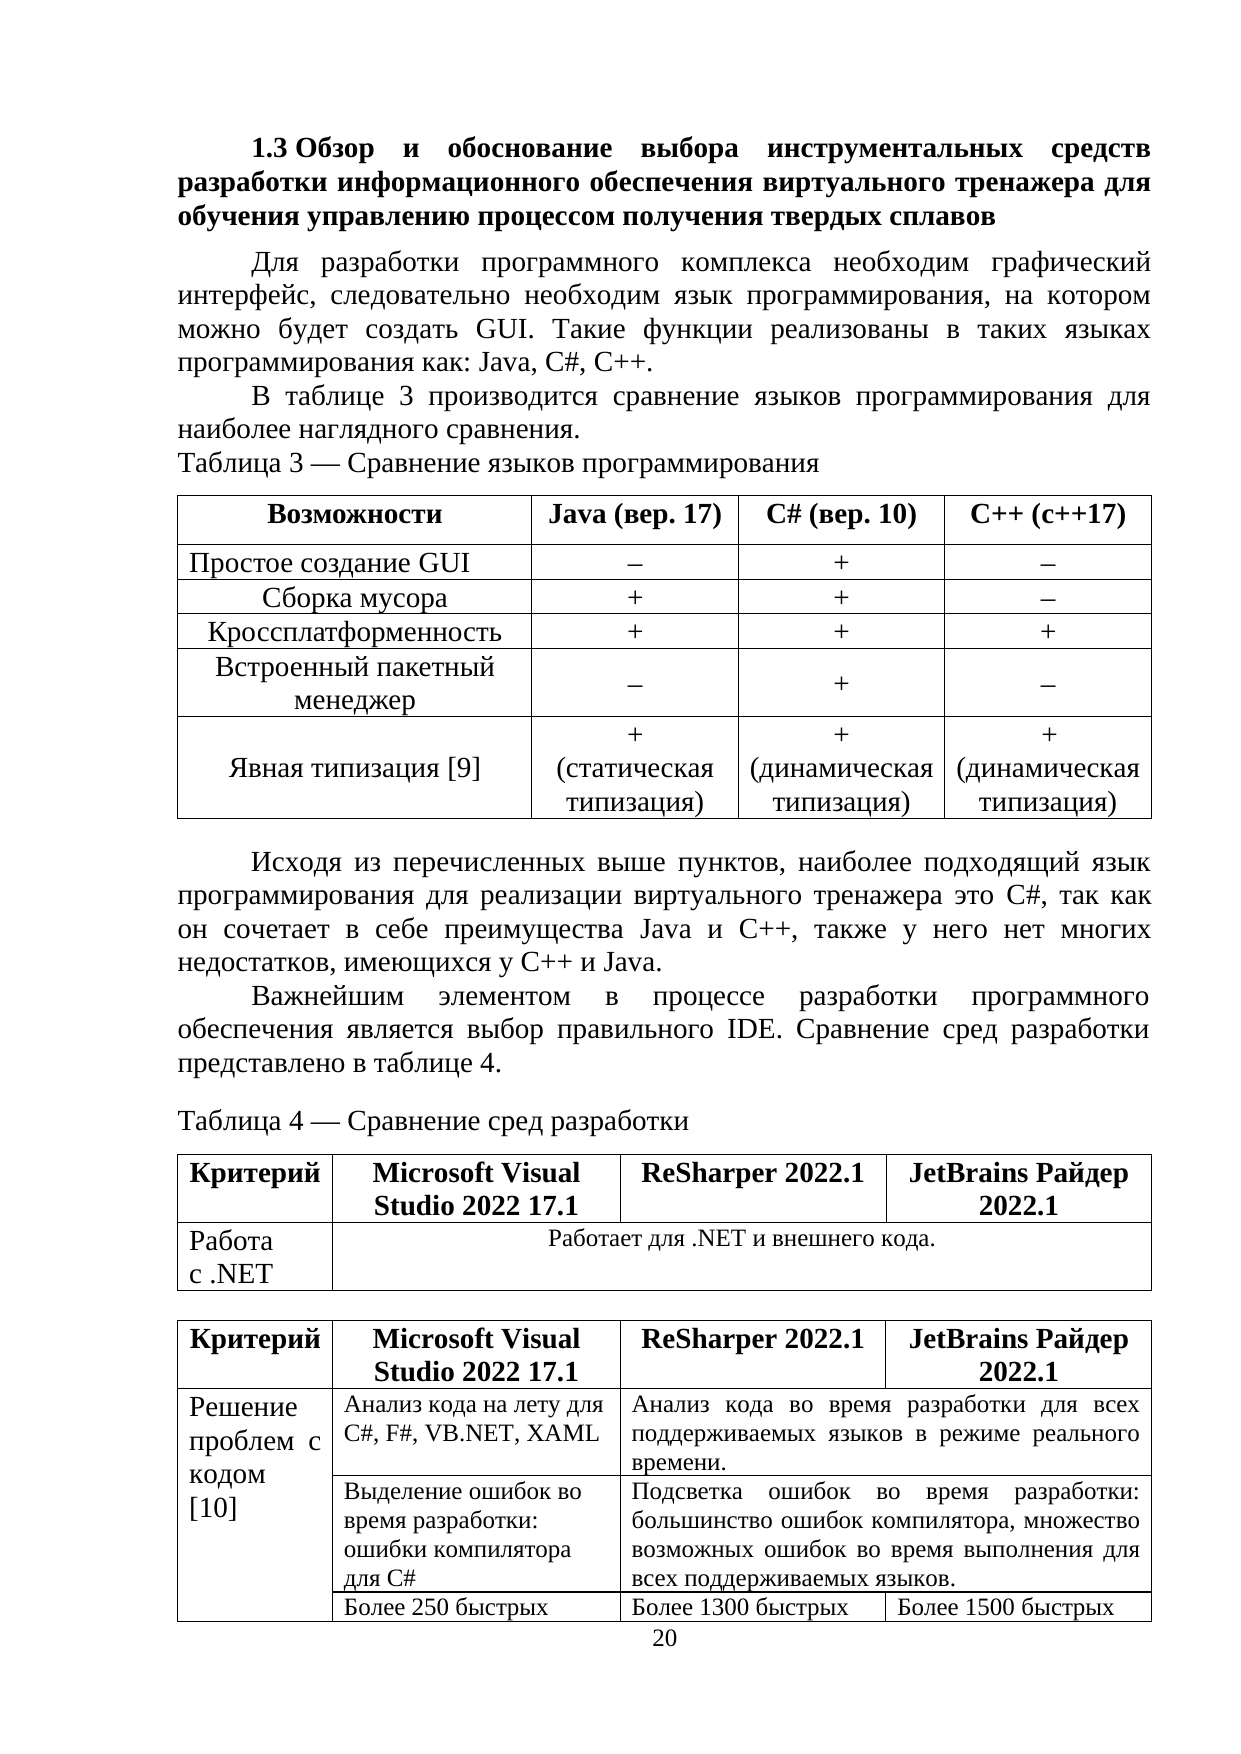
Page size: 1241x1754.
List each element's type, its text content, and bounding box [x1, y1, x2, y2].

table_cell – [945, 649, 1151, 716]
table_cell Подсветка ошибок во время разработки: большинство ошибок компилятора, множество возможных ошибок во время выполнения для всех поддерживаемых языков. [621, 1476, 1151, 1591]
table_header C++ (с++17) [945, 496, 1151, 544]
table_cell + [739, 580, 944, 613]
table_cell + [739, 614, 944, 648]
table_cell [333, 1593, 620, 1621]
table_cell Сборка мусора [178, 580, 531, 613]
table_cell Выделение ошибок во время разработки: ошибки компилятора для C# [333, 1476, 620, 1591]
table_header C# (вер. 10) [739, 496, 944, 544]
table_header Microsoft Visual Studio 2022 17.1 [333, 1155, 620, 1222]
table_cell – [532, 545, 738, 579]
table_header Java (вер. 17) [532, 496, 738, 544]
table_cell – [532, 649, 738, 716]
text Таблица 3 — Сравнение языков программирования [177, 445, 1152, 478]
table_header ReSharper 2022.1 [621, 1155, 886, 1222]
table_cell + [945, 614, 1151, 648]
table_header Критерий [178, 1155, 332, 1222]
table_cell – [945, 545, 1151, 579]
table_cell Встроенный пакетный менеджер [178, 649, 531, 716]
table_cell Работает для .NET и внешнего кода. [333, 1223, 1151, 1290]
text В таблице 3 производится сравнение языков программирования для наиболее наглядного сравнения. [177, 378, 1152, 445]
table_cell Работа с .NET [178, 1223, 332, 1290]
text Для разработки программного комплекса необходим графический интерфейс, следовательно необходим язык программирования, на котором можно будет создать GUI. Такие функции реализованы в таких языках программирования как: Java, C#, C++. [177, 244, 1152, 378]
table_header ReSharper 2022.1 [621, 1321, 885, 1388]
table_cell + [532, 580, 738, 613]
table_header Критерий [178, 1321, 332, 1388]
text Таблица 4 — Сравнение сред разработки [177, 1103, 1152, 1137]
table_header JetBrains Райдер 2022.1 [886, 1321, 1151, 1388]
text 1.3 Обзор и обоснование выбора инструментальных средств разработки информационного обеспечения виртуального тренажера для обучения управлению процессом получения твердых сплавов [177, 131, 1152, 231]
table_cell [886, 1593, 1151, 1621]
table_cell Анализ кода на лету для C#, F#, VB.NET, XAML [333, 1389, 620, 1475]
table_cell + [739, 545, 944, 579]
table_cell + [532, 614, 738, 648]
table_cell – [945, 580, 1151, 613]
table_cell Явная типизация [9] [178, 717, 531, 818]
table_cell + (динамическая типизация) [739, 717, 944, 818]
table_header Microsoft Visual Studio 2022 17.1 [333, 1321, 620, 1388]
table_cell + (статическая типизация) [532, 717, 738, 818]
table_header JetBrains Райдер 2022.1 [887, 1155, 1151, 1222]
table_cell Простое создание GUI [178, 545, 531, 579]
text Исходя из перечисленных выше пунктов, наиболее подходящий язык программирования для реализации виртуального тренажера это C#, так как он сочетает в себе преимущества Java и C++, также у него нет многих недостатков, имеющихся у С++ и Java. [177, 844, 1152, 978]
table_cell + [739, 649, 944, 716]
table_cell + (динамическая типизация) [945, 717, 1151, 818]
table_cell Анализ кода во время разработки для всех поддерживаемых языков в режиме реального времени. [621, 1389, 1151, 1475]
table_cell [621, 1593, 885, 1621]
table_cell Решение проблем с кодом [10] [178, 1389, 332, 1621]
table_cell Кроссплатформенность [178, 614, 531, 648]
table_header Возможности [178, 496, 531, 544]
text Важнейшим элементом в процессе разработки программного обеспечения является выбор правильного IDE. Сравнение сред разработки представлено в таблице 4. [177, 978, 1150, 1078]
